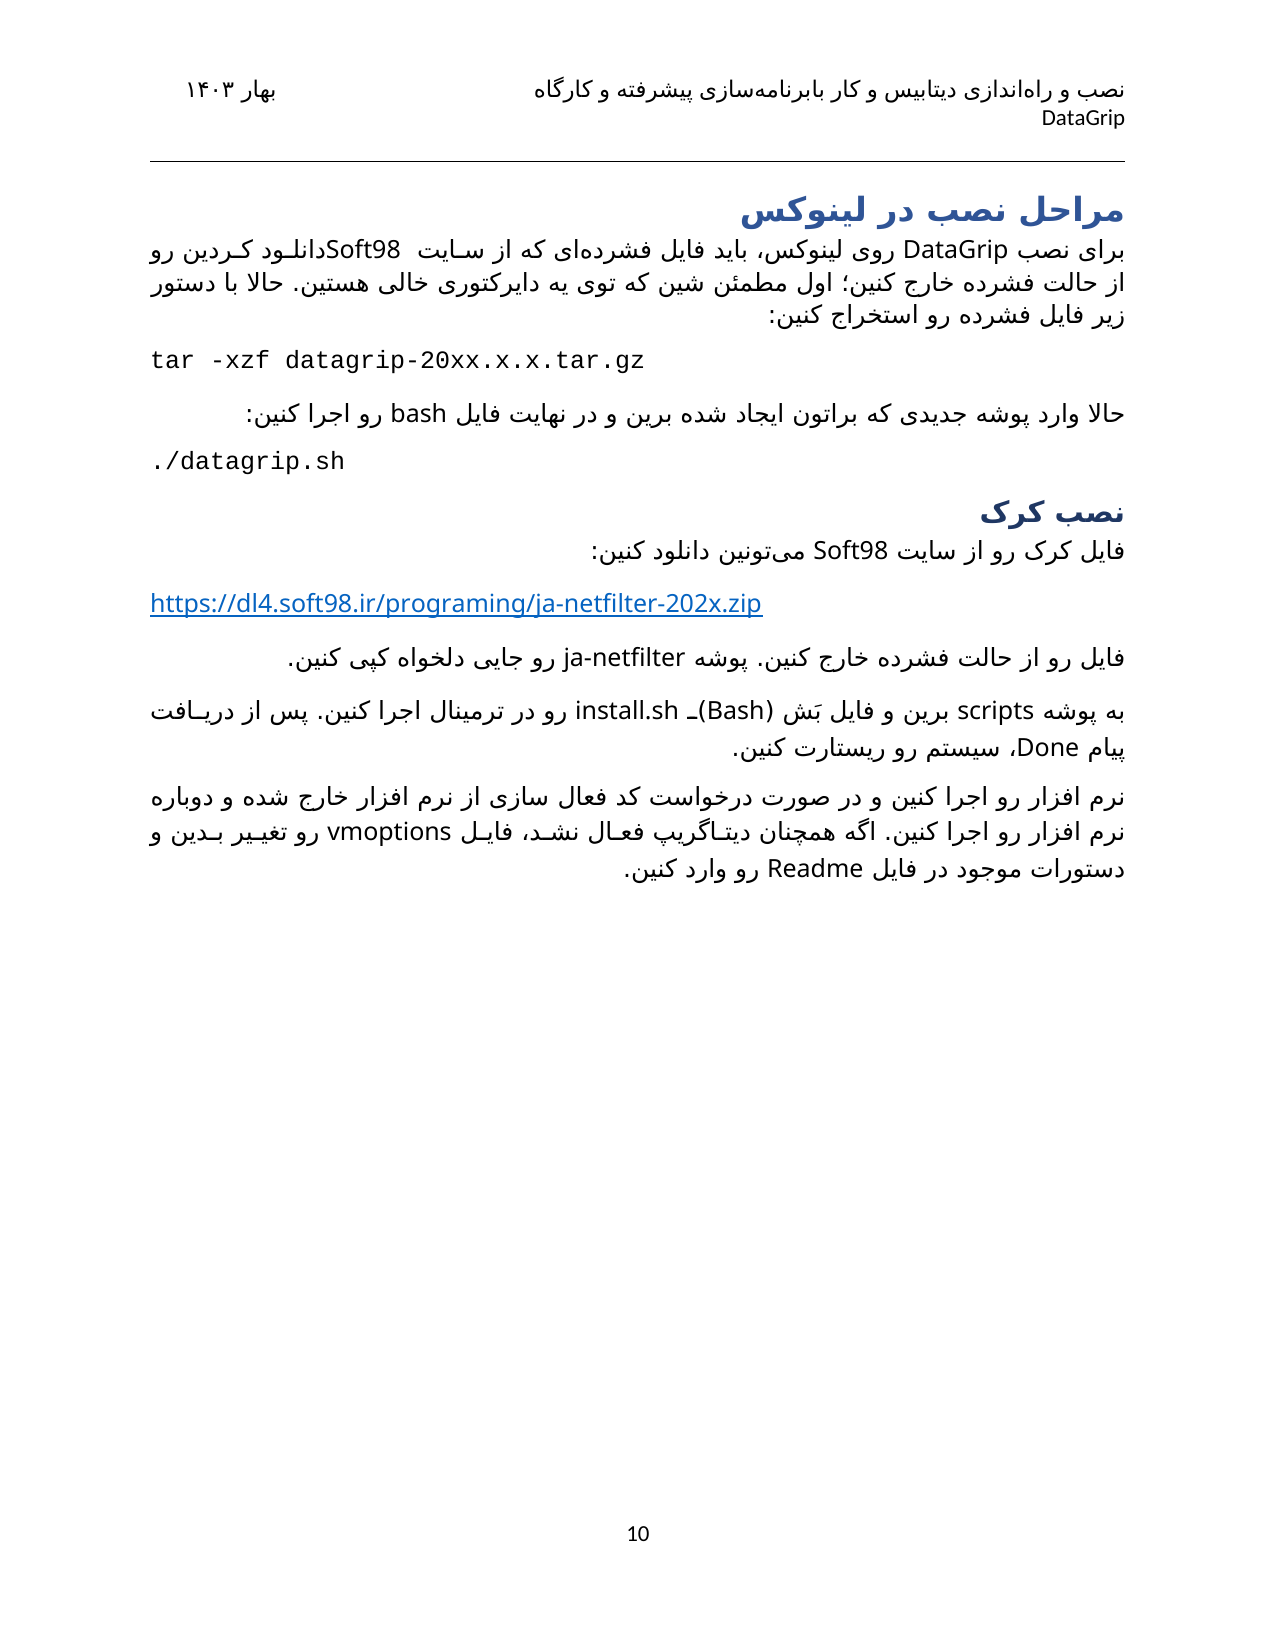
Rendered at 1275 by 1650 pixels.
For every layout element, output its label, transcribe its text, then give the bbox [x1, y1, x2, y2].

text حالا وارد پوشه جدیدی که براتون ایجاد شده برین و در نهایت فایل bash رو اجرا کنین: [150, 395, 1125, 429]
text فایل رو از حالت فشرده خارج کنین. پوشه ja-netfilter رو جایی دلخواه کپی کنین. [150, 639, 1125, 673]
text نصب کرک [150, 496, 1125, 530]
text https://dl4.soft98.ir/programing/ja-netfilter-202x.zip [150, 586, 1125, 620]
text tar -xzf datagrip-20xx.x.x.tar.gz [150, 348, 1125, 376]
text به پوشه scripts برین و فایل بَش (Bash) install.sh رو در ترمینال اجرا کنین. پس از دریافت پیام Done، سیستم رو ریستارت کنین. [150, 693, 1125, 763]
text فایل کرک رو از سایت Soft98 می‌تونین دانلود کنین: [150, 532, 1125, 567]
text ./datagrip.sh [150, 449, 1125, 477]
text مراحل نصب در لینوکس [150, 190, 1125, 229]
text نرم افزار رو اجرا کنین و در صورت درخواست کد فعال سازی از نرم افزار خارج شده و دوباره نرم افزار رو اجرا کنین. اگه همچنان دیتاگریپ فعال نشد، فایل vmoptions رو تغییر بدین و دستورات موجود در فایل Readme رو وارد کنین. [150, 783, 1125, 884]
text برای نصب DataGrip روی لینوکس، باید فایل فشرده‌ای که از سایت Soft98دانلود کردین رو از حالت فشرده خارج کنین؛ اول مطمئن شین که توی یه دایرکتوری خالی هستین. حالا با دستور زیر فایل فشرده رو استخراج کنین: [150, 232, 1125, 329]
